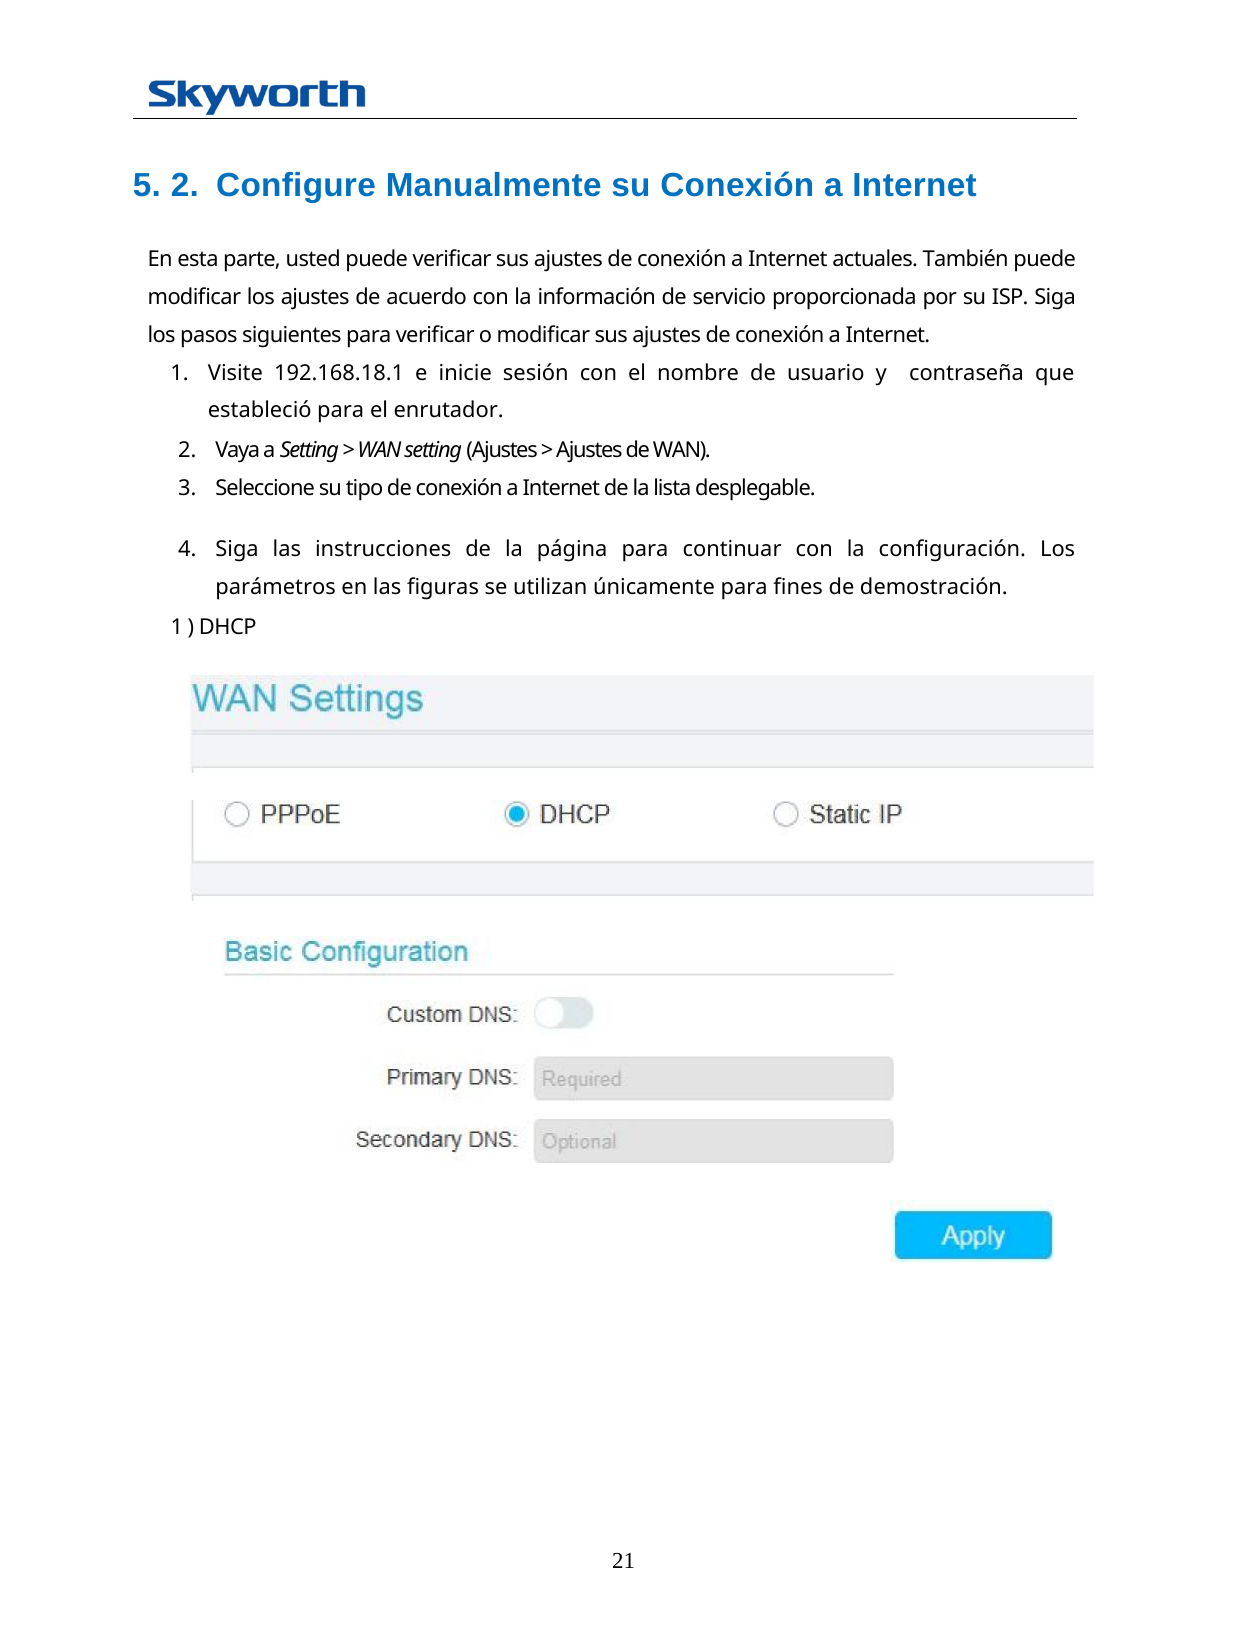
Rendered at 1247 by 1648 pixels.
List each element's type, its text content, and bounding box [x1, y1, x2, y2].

picture [188, 800, 1094, 901]
text 1 ) DHCP [170, 612, 1114, 640]
picture [890, 1200, 1054, 1262]
text 5. 2. Configure Manualmente su Conexión a Internet [133, 165, 1114, 204]
picture [188, 672, 1094, 773]
text En esta parte, usted puede verificar sus ajustes de conexión a Internet actuales. También puede modificar los ajustes de acuerdo con la información de servicio proporcionada por su ISP. Siga los pasos siguientes para verificar o modificar sus ajustes de conexión a Internet. [147, 237, 1076, 350]
list Visite 192.168.18.1 e inicie sesión con el nombre de usuario y contraseña que estableció para el enrutador. [170, 350, 1076, 425]
list Seleccione su tipo de conexión a Internet de la lista desplegable. [178, 473, 1114, 501]
picture [221, 936, 894, 1163]
list Vaya a Setting > WAN setting (Ajustes > Ajustes de WAN). [178, 435, 1114, 463]
list Siga las instrucciones de la página para continuar con la configuración. Los parámetros en las figuras se utilizan únicamente para fines de demostración. [178, 526, 1076, 602]
